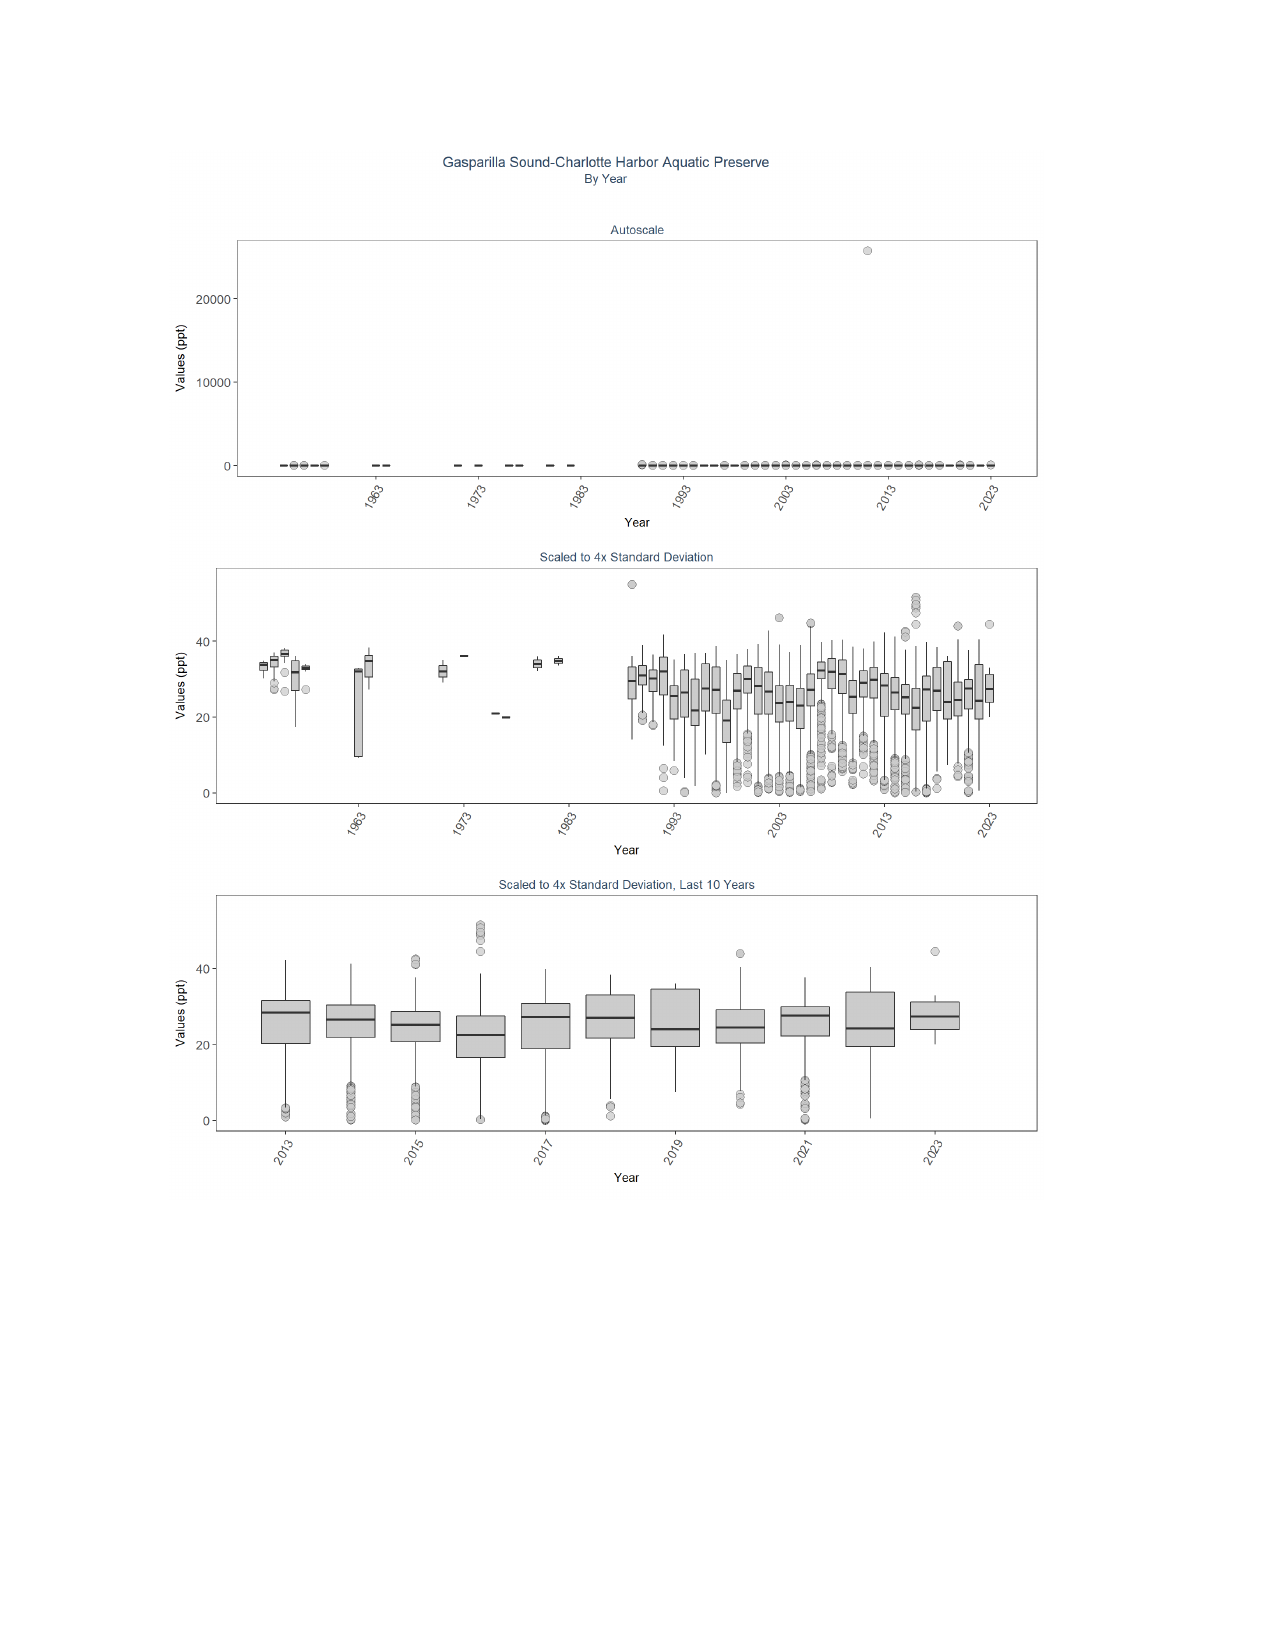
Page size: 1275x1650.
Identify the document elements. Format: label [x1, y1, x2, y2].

picture [168, 150, 1044, 1200]
